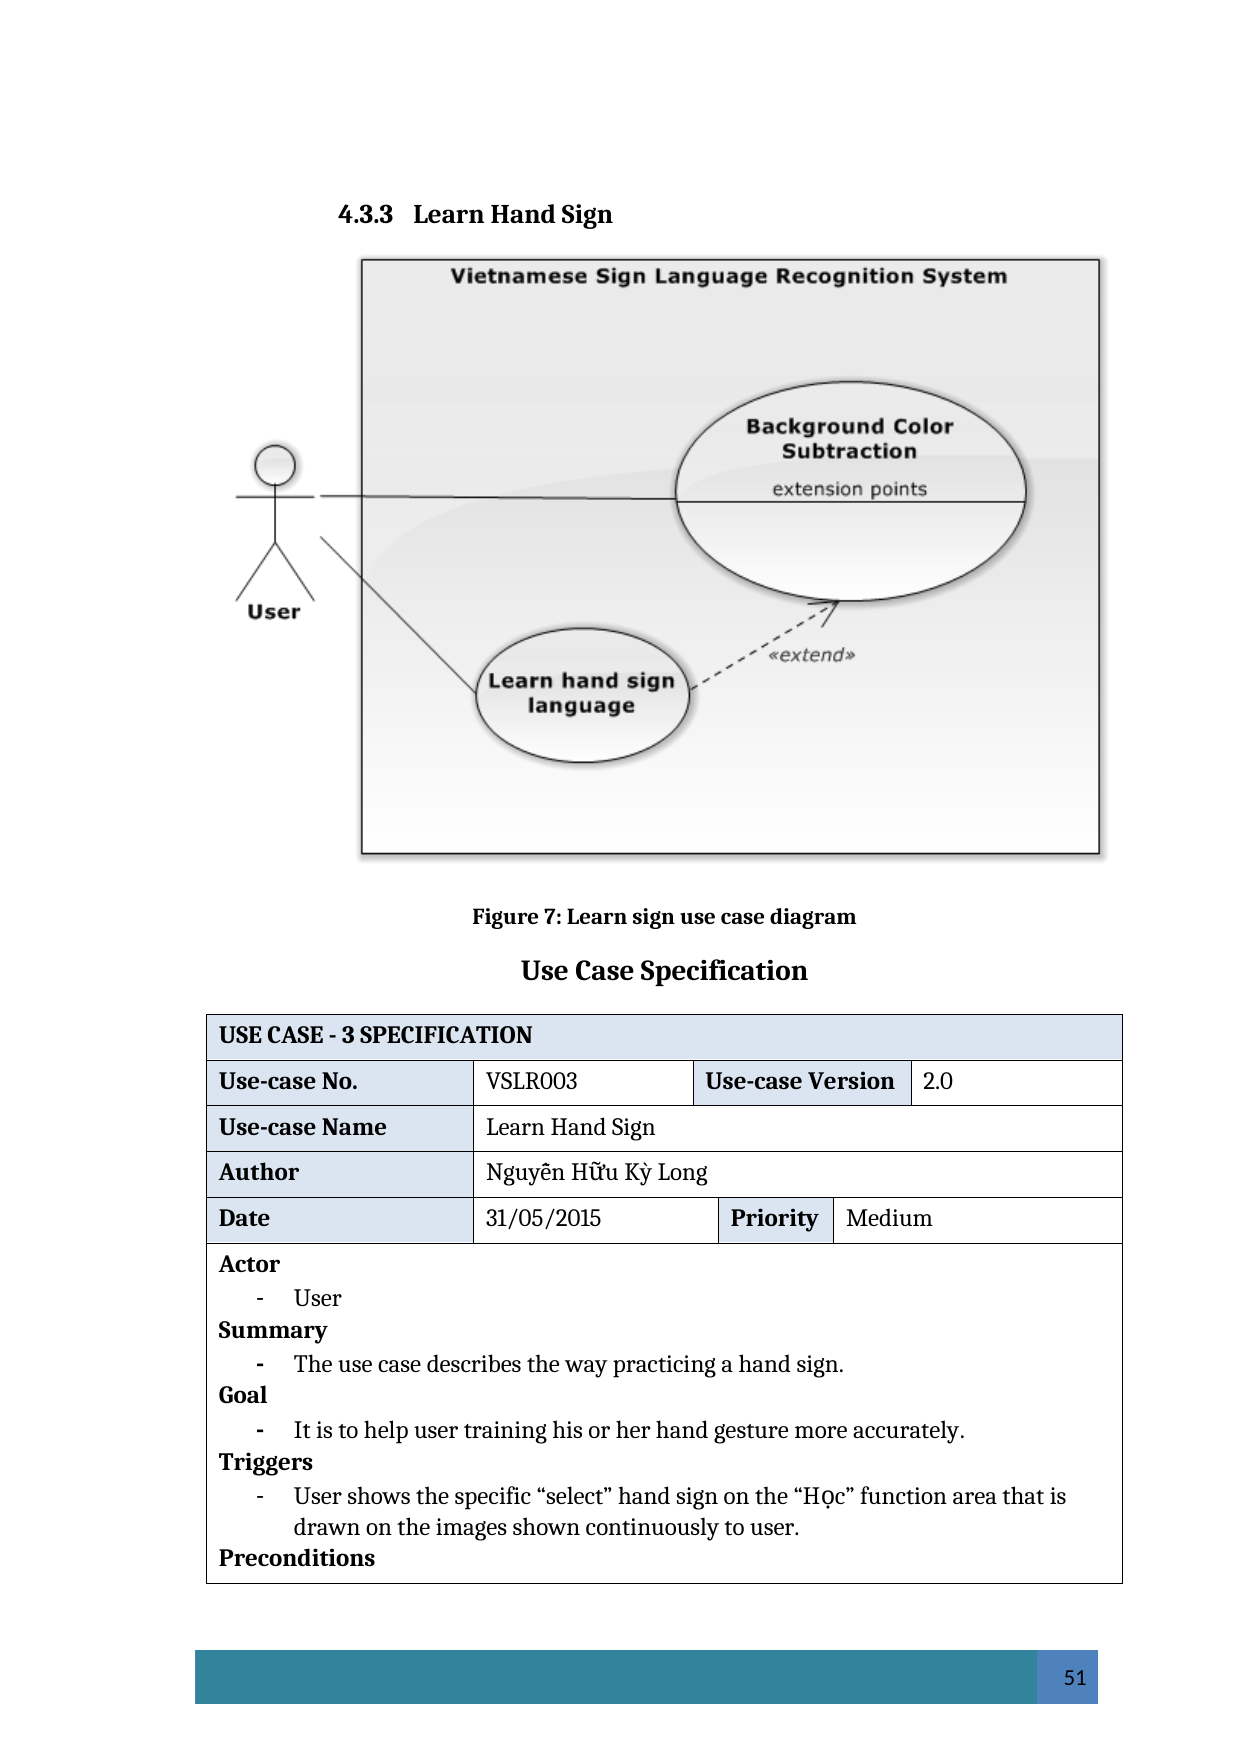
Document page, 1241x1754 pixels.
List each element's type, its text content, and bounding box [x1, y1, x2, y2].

picture [206, 238, 1123, 879]
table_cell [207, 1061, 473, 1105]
subtitle Learn Hand Sign [338, 199, 1122, 230]
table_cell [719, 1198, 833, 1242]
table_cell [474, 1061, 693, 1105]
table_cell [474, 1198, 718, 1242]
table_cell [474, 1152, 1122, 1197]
text Use Case Specification [207, 954, 1122, 988]
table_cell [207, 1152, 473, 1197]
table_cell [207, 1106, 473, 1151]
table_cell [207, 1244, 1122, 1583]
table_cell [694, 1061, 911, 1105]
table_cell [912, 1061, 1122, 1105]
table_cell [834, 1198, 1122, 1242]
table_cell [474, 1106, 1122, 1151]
text Figure 7: Learn sign use case diagram [207, 903, 1122, 930]
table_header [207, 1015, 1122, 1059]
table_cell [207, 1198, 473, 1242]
